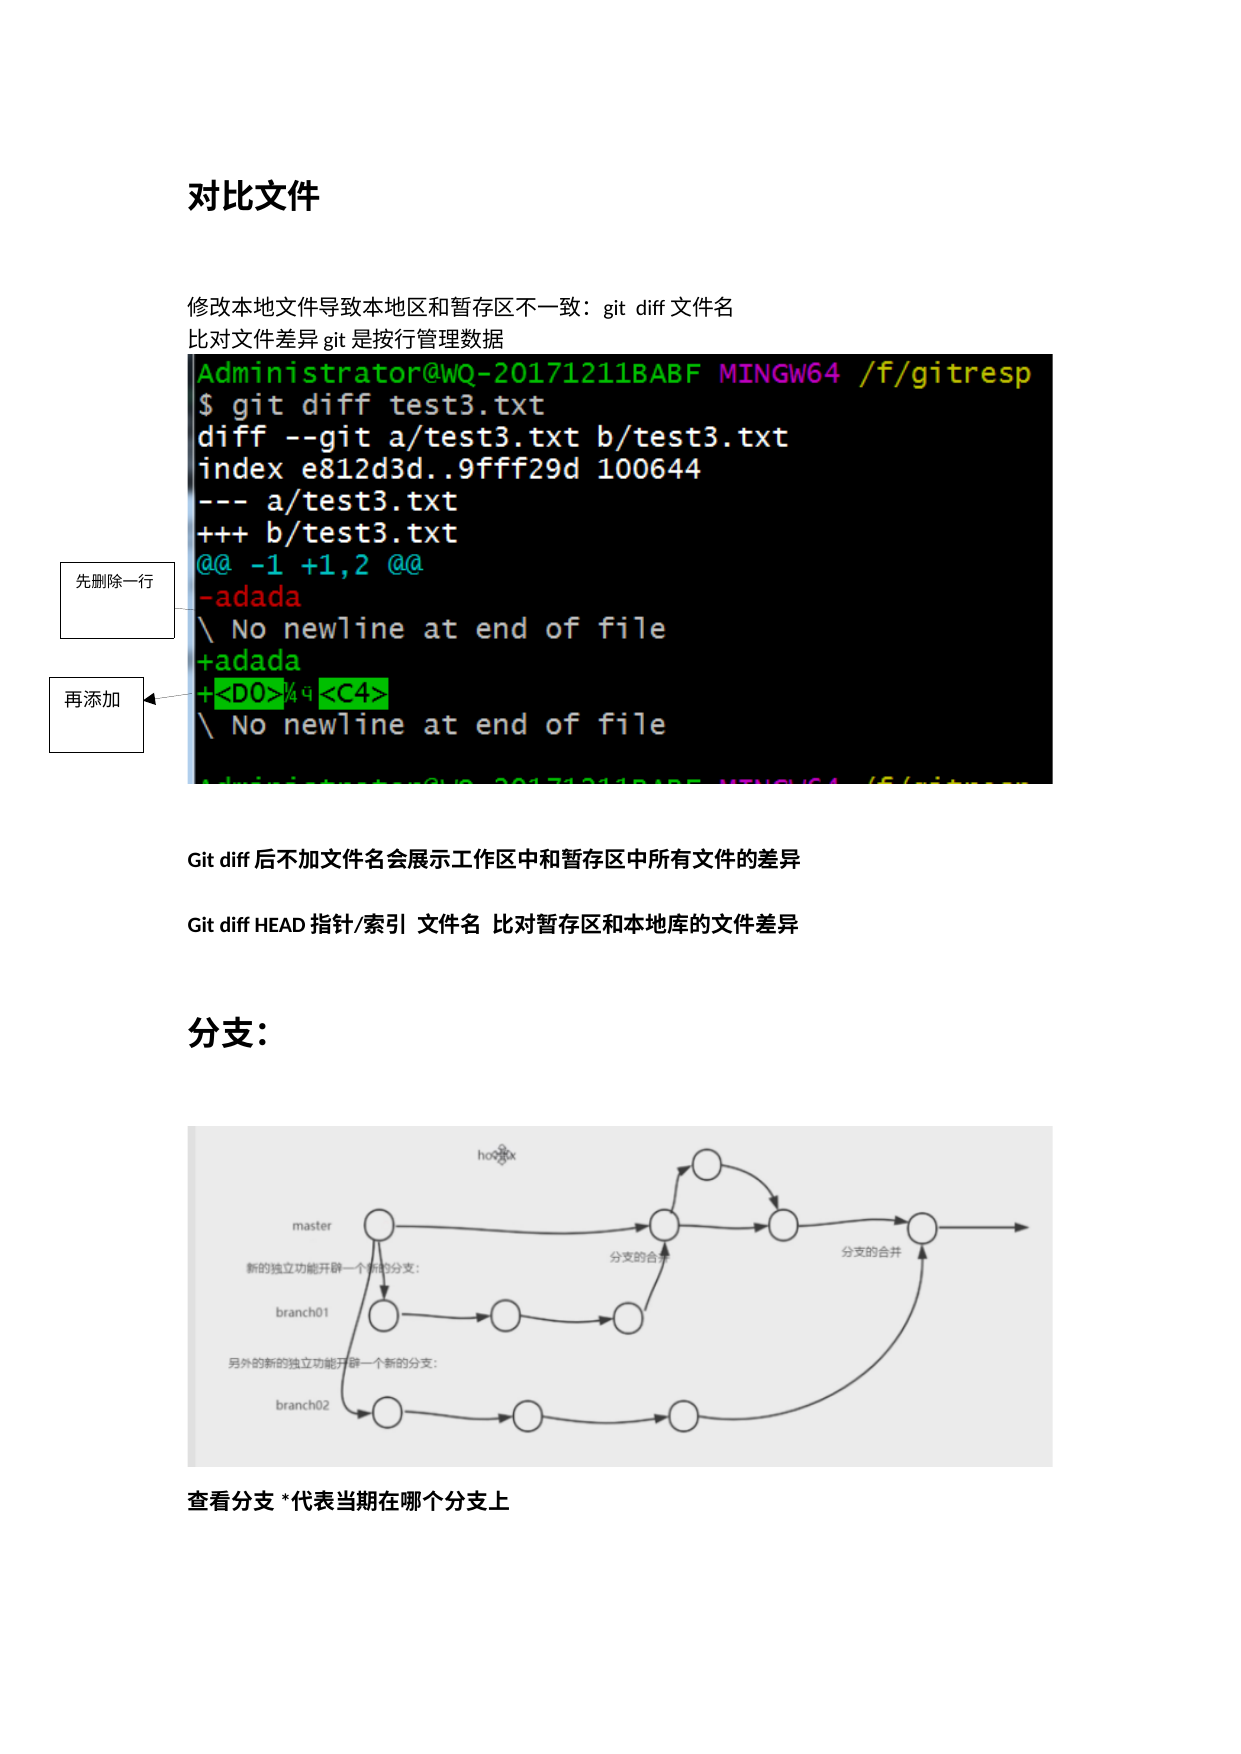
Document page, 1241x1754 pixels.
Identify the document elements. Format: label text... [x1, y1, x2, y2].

subtitle 对比文件 [187, 162, 1053, 227]
picture [187, 1126, 1053, 1467]
text Git diff HEAD指针/索引 文件名 比对暂存区和本地库的文件差异 [187, 907, 1053, 939]
text 修改本地文件导致本地区和暂存区不一致：git diff 文件名 [187, 289, 1053, 322]
text 查看分支 *代表当期在哪个分支上 [187, 1483, 1053, 1516]
picture [187, 354, 1053, 784]
text Git diff 后不加文件名会展示工作区中和暂存区中所有文件的差异 [187, 842, 1053, 874]
subtitle 分支： [187, 999, 1053, 1064]
text 比对文件差异git 是按行管理数据 [187, 322, 1053, 354]
